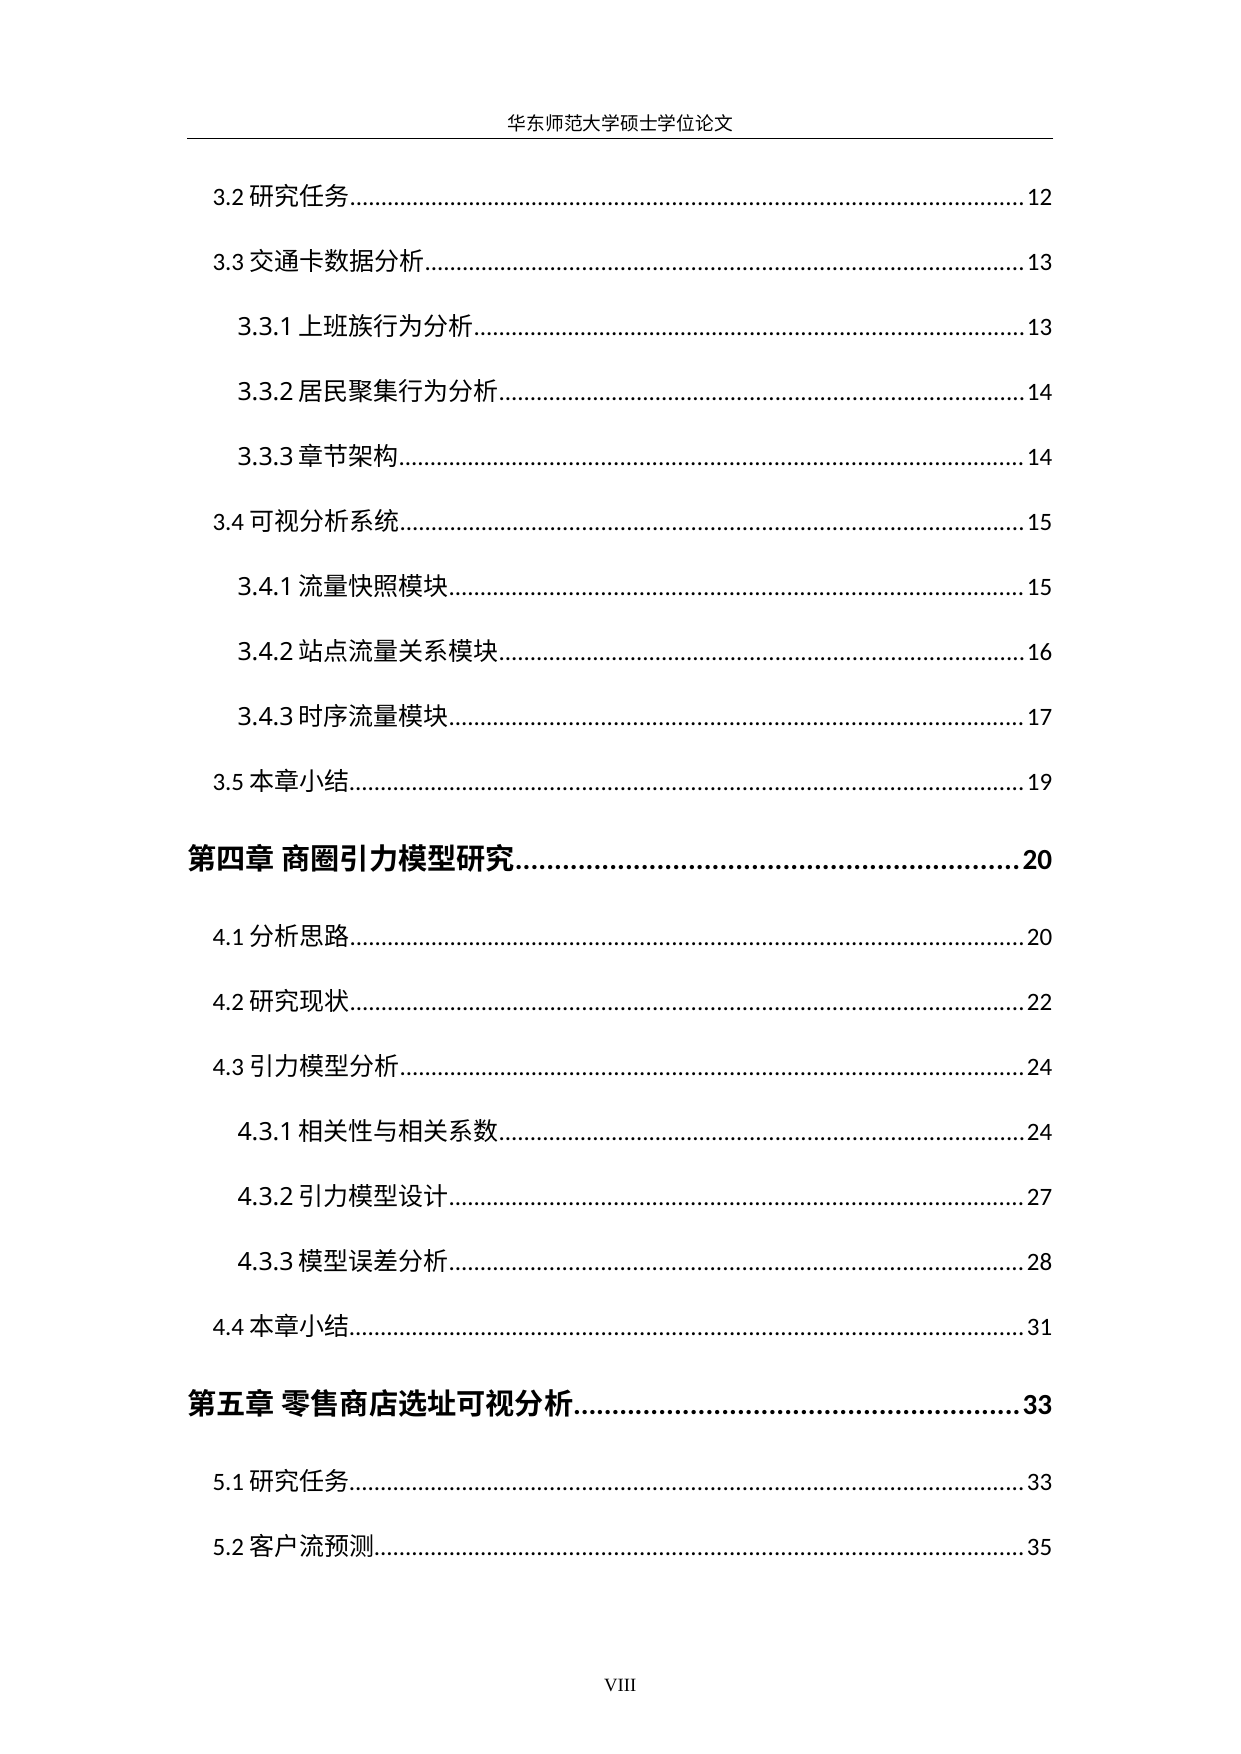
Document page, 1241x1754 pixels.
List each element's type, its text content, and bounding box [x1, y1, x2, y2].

text 5.1研究任务 33 [212, 1447, 1053, 1512]
text 3.4 可视分析系统 15 [212, 487, 1053, 552]
text 4.3 引力模型分析 24 [212, 1032, 1053, 1097]
text 4.3.3模型误差分析 28 [237, 1227, 1053, 1292]
text 3.3.3章节架构 14 [237, 422, 1053, 487]
text 3.5本章小结 19 [212, 747, 1053, 812]
text 4.4本章小结 31 [212, 1292, 1053, 1357]
text 第四章 商圈引力模型研究 20 [187, 824, 1053, 889]
text 5.2客户流预测 35 [212, 1512, 1053, 1577]
text 4.2 研究现状 22 [212, 967, 1053, 1032]
text 3.4.1流量快照模块 15 [237, 552, 1053, 617]
text 4.1 分析思路 20 [212, 902, 1053, 967]
text 3.4.3时序流量模块 17 [237, 682, 1053, 747]
text 3.4.2站点流量关系模块 16 [237, 617, 1053, 682]
text 4.3.1相关性与相关系数 24 [237, 1097, 1053, 1162]
text 第五章 零售商店选址可视分析 33 [187, 1369, 1053, 1434]
text 3.3 交通卡数据分析 13 [212, 227, 1053, 292]
text 3.3.2居民聚集行为分析 14 [237, 357, 1053, 422]
text 3.2 研究任务 12 [212, 162, 1053, 227]
text 3.3.1上班族行为分析 13 [237, 292, 1053, 357]
text 4.3.2引力模型设计 27 [237, 1162, 1053, 1227]
